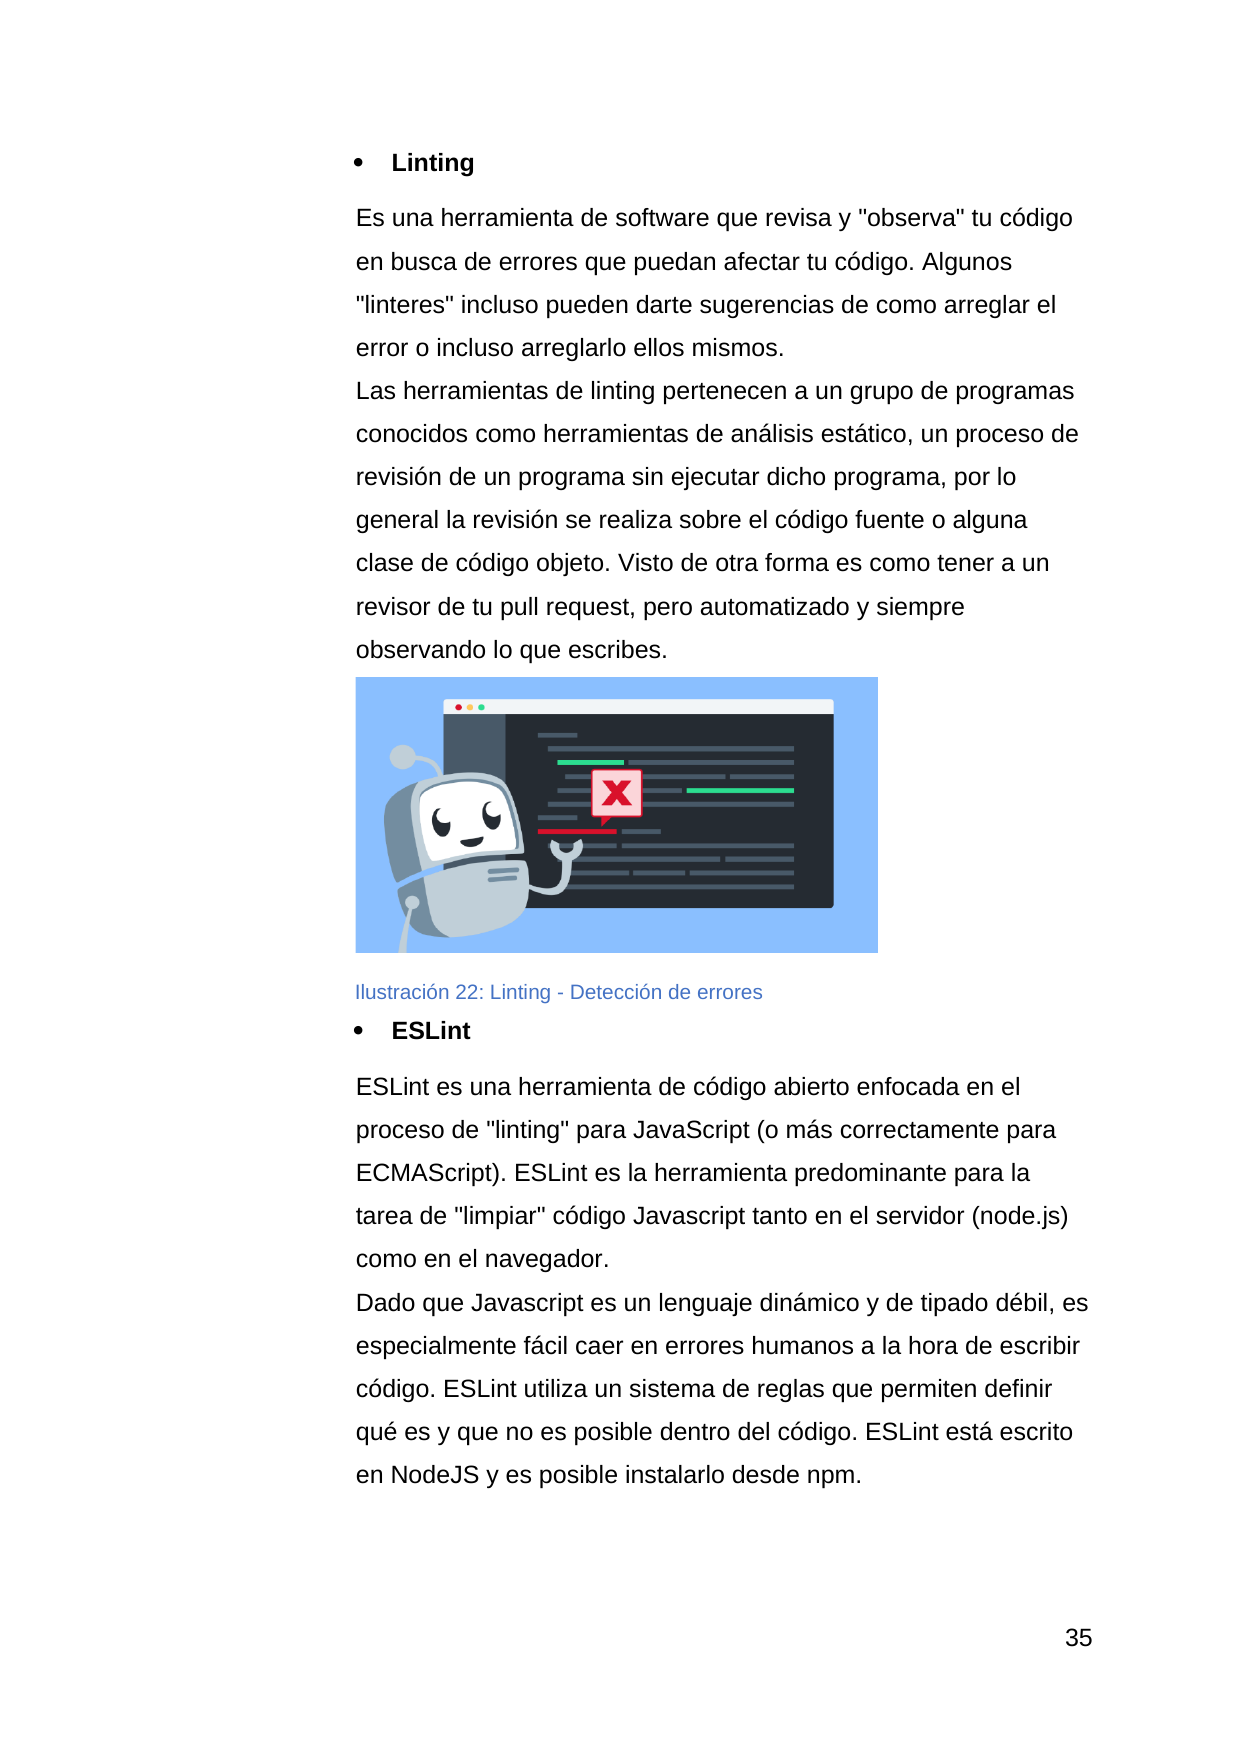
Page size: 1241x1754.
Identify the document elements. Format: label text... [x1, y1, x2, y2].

subtitle ESLint [354, 1016, 1092, 1045]
list Dado que Javascript es un lenguaje dinámico y de tipado débil, es especialmente fácil caer en errores humanos a la hora de escribir código. ESLint utiliza un sistema de reglas que permiten definir qué es y que no es posible dentro del código. ESLint está escrito en NodeJS y es posible instalarlo desde npm. [356, 1287, 1092, 1489]
list ESLint es una herramienta de código abierto enfocada en el proceso de "linting" para JavaScript (o más correctamente para ECMAScript). ESLint es la herramienta predominante para la tarea de "limpiar" código Javascript tanto en el servidor (node.js) como en el navegador. [356, 1072, 1092, 1273]
picture [355, 677, 878, 953]
subtitle Linting [354, 148, 1092, 177]
list Es una herramienta de software que revisa y "observa" tu código en busca de errores que puedan afectar tu código. Algunos "linteres" incluso pueden darte sugerencias de como arreglar el error o incluso arreglarlo ellos mismos. [356, 203, 1092, 362]
text Ilustración 22: Linting - Detección de errores [354, 980, 1092, 1004]
list Las herramientas de linting pertenecen a un grupo de programas conocidos como herramientas de análisis estático, un proceso de revisión de un programa sin ejecutar dicho programa, por lo general la revisión se realiza sobre el código fuente o alguna clase de código objeto. Visto de otra forma es como tener a un revisor de tu pull request, pero automatizado y siempre observando lo que escribes. [356, 376, 1092, 663]
